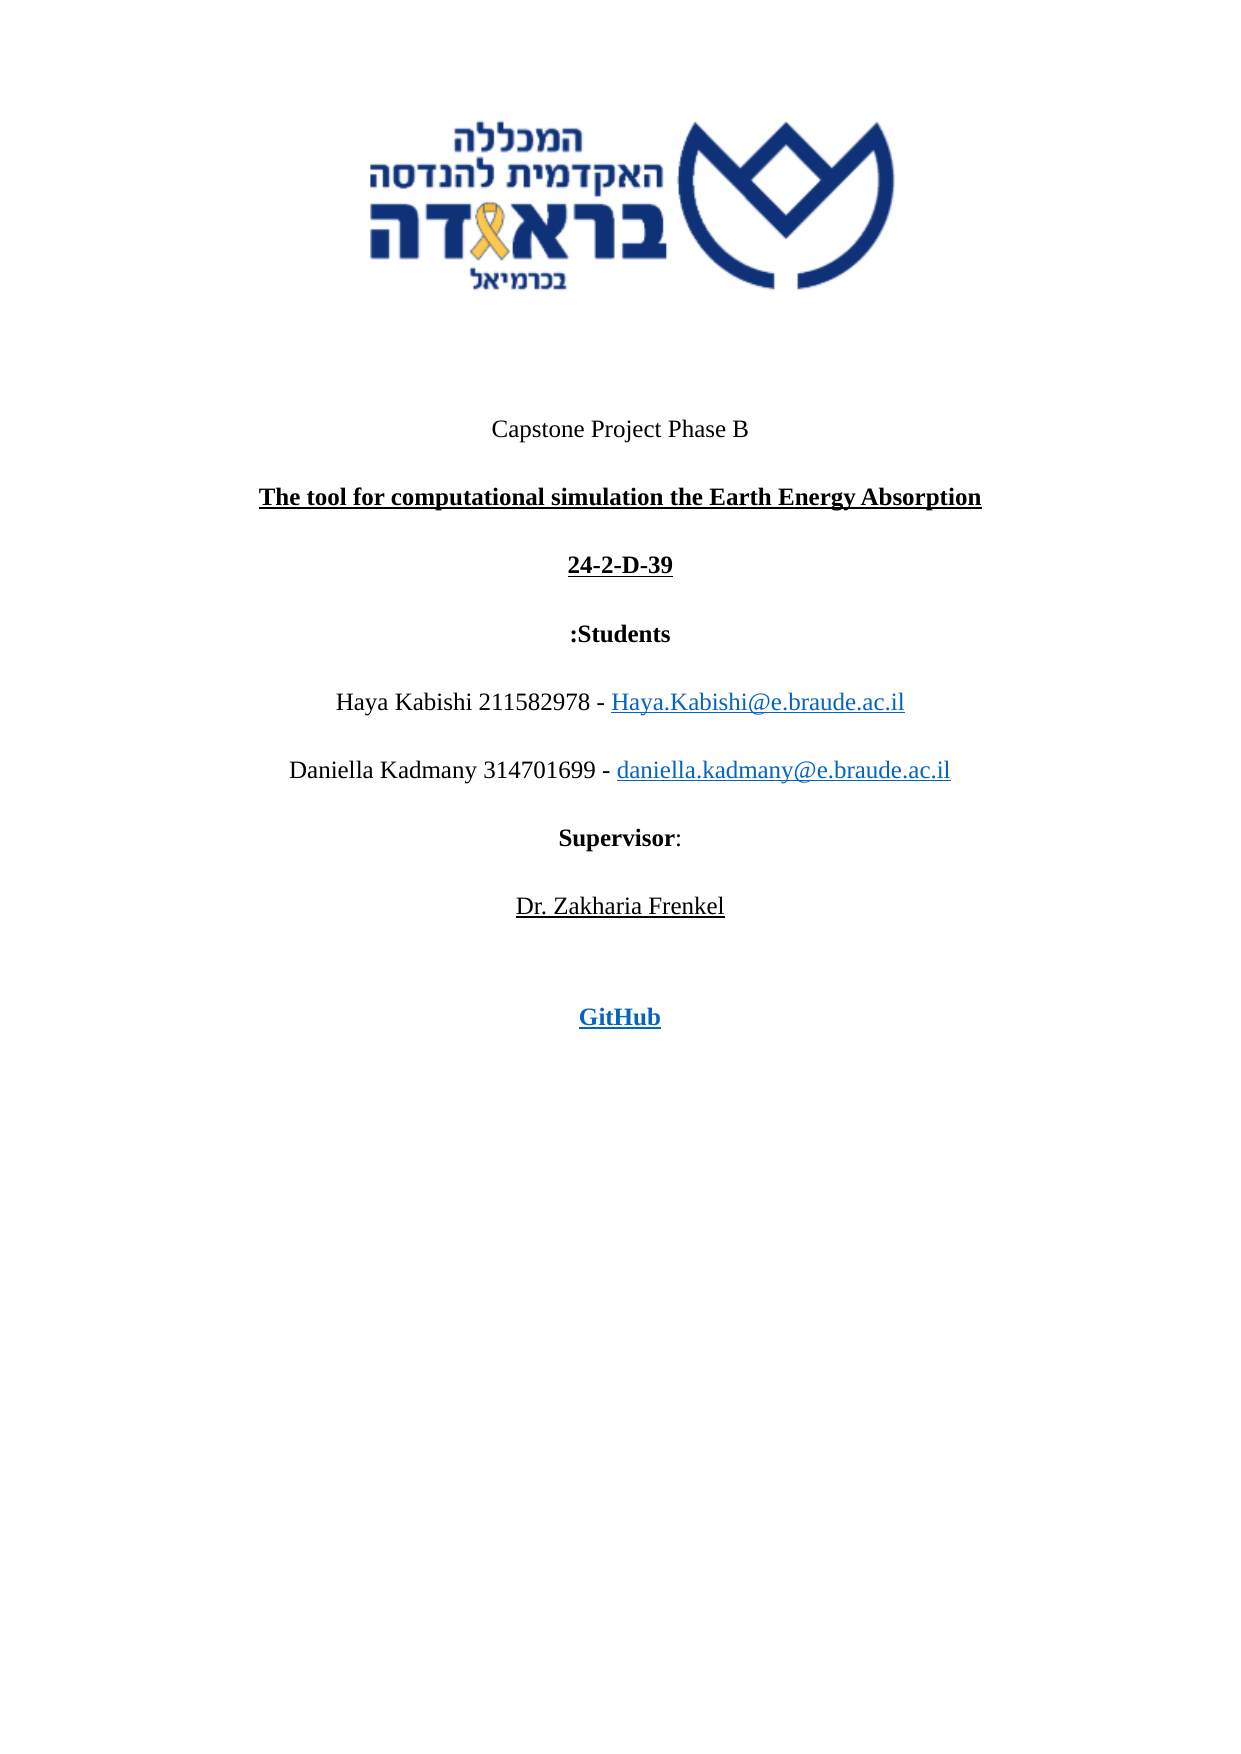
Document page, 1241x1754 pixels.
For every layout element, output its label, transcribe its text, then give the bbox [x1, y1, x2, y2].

text Dr. Zakharia Frenkel [75, 891, 1165, 920]
text GitHub [75, 1002, 1165, 1031]
text Capstone Project Phase B [75, 414, 1165, 443]
picture [333, 75, 906, 316]
text The tool for computational simulation the Earth Energy Absorption [75, 482, 1165, 511]
text Students: [75, 619, 1165, 647]
text Haya Kabishi 211582978 - Haya.Kabishi@e.braude.ac.il [75, 687, 1165, 716]
text Supervisor: [75, 823, 1165, 852]
text 24-2-D-39 [75, 551, 1165, 579]
text Daniella Kadmany 314701699 - daniella.kadmany@e.braude.ac.il [75, 755, 1165, 784]
